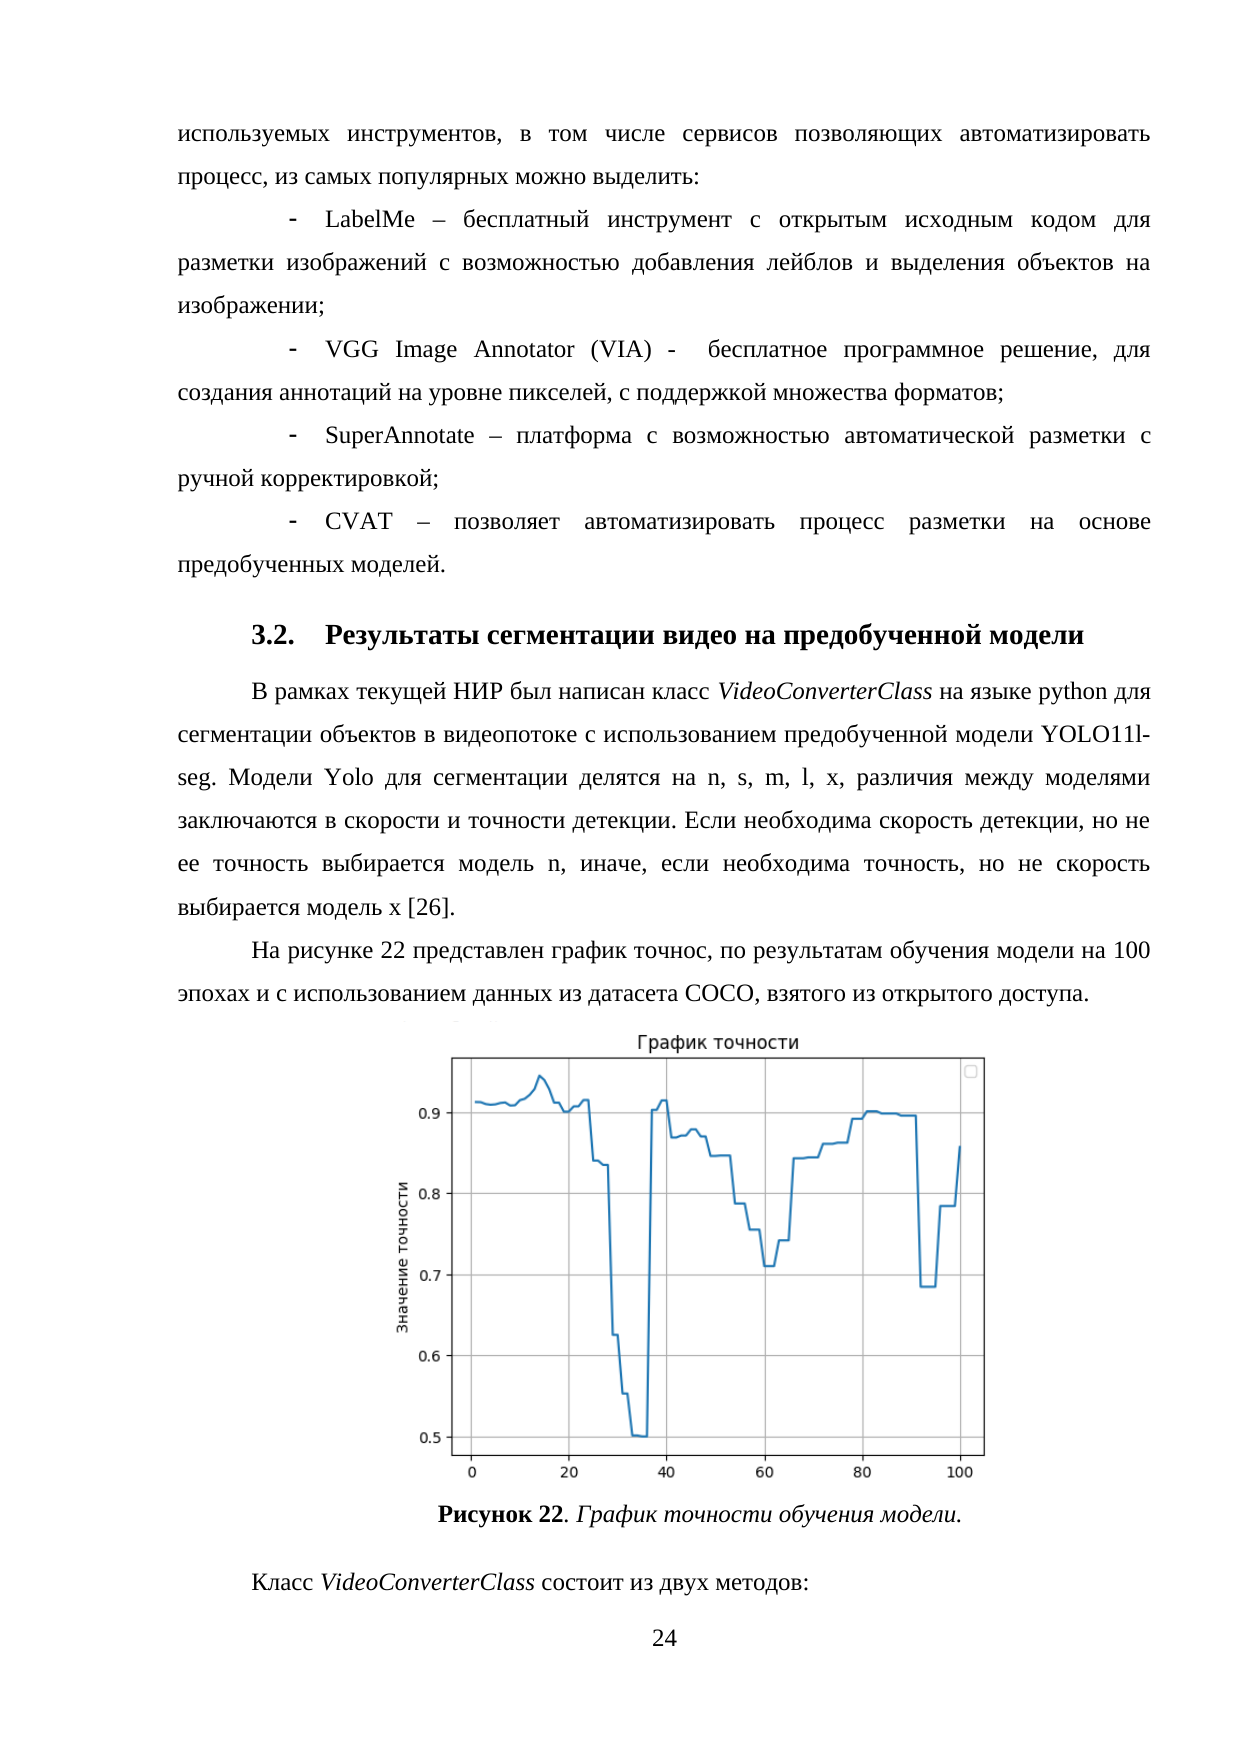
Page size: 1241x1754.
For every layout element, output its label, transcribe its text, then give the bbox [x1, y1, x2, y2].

list SuperAnnotate – платформа с возможностью автоматической разметки с ручной корректировкой; [177, 420, 1152, 492]
list Результаты сегментации видео на предобученной модели [177, 617, 1152, 651]
list CVAT – позволяет автоматизировать процесс разметки на основе предобученных моделей. [177, 506, 1152, 578]
picture [386, 1021, 1017, 1485]
text На рисунке 22 представлен график точнос, по результатам обучения модели на 100 эпохах и с использованием данных из датасета COCO, взятого из открытого доступа. [177, 935, 1152, 1007]
text Рисунок 22. График точности обучения модели. [177, 1499, 1152, 1528]
text Класс VideoConverterClass состоит из двух методов: [177, 1567, 1152, 1596]
list VGG Image Annotator (VIA) - бесплатное программное решение, для создания аннотаций на уровне пикселей, с поддержкой множества форматов; [177, 334, 1152, 406]
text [177, 118, 1152, 190]
list LabelMe – бесплатный инструмент с открытым исходным кодом для разметки изображений с возможностью добавления лейблов и выделения объектов на изображении; [177, 204, 1152, 319]
text В рамках текущей НИР был написан класс VideoConverterClass на языке python для сегментации объектов в видеопотоке с использованием предобученной модели YOLO11l-seg. Модели Yolo для сегментации делятся на n, s, m, l, x, различия между моделями заключаются в скорости и точности детекции. Если необходима скорость детекции, но не ее точность выбирается модель n, иначе, если необходима точность, но не скорость выбирается модель x [26]. [177, 676, 1152, 920]
